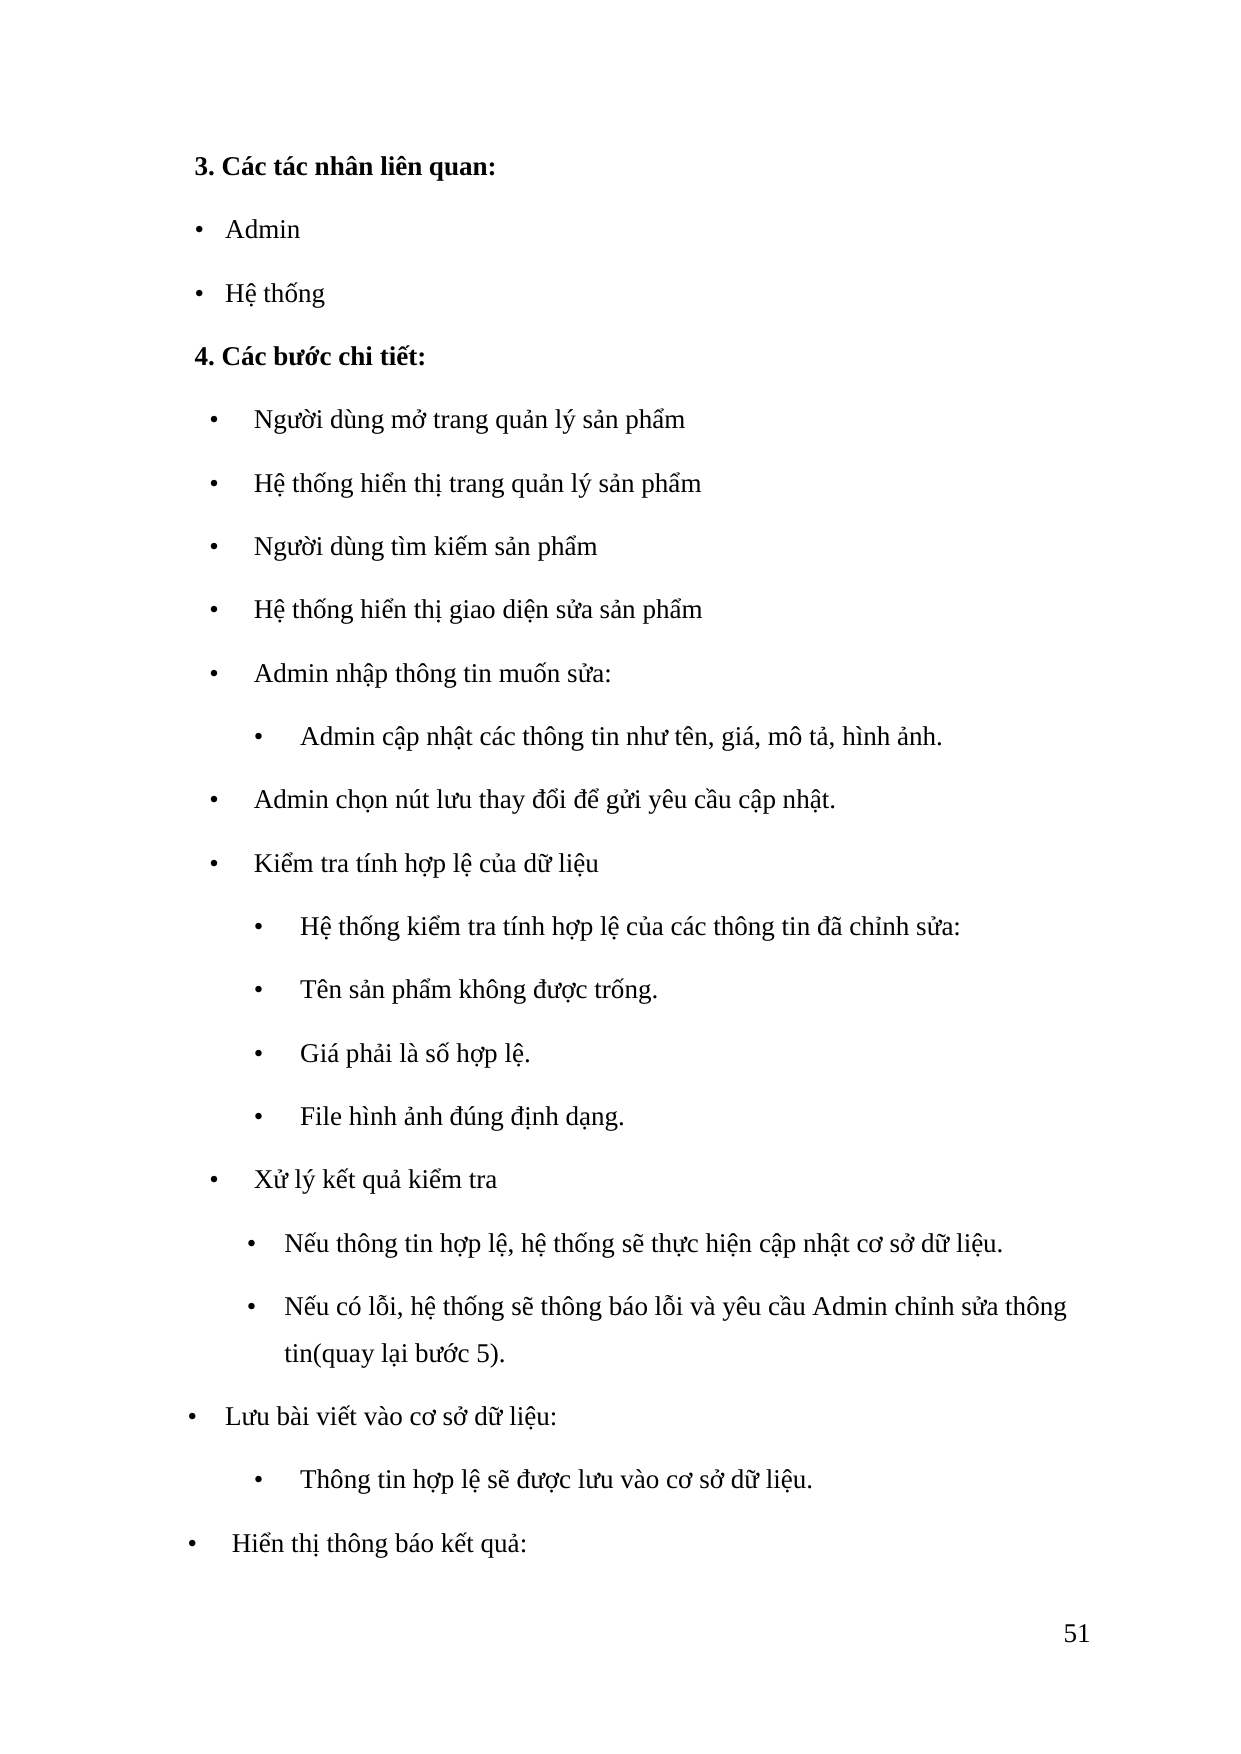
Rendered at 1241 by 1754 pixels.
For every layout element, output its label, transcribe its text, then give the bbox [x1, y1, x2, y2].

list Hệ thống hiển thị giao diện sửa sản phẩm [209, 593, 1090, 624]
list Admin nhập thông tin muốn sửa: [209, 657, 1090, 688]
list Người dùng tìm kiếm sản phẩm [209, 530, 1090, 561]
list Hệ thống [194, 277, 1090, 308]
list Xử lý kết quả kiểm tra [209, 1163, 1090, 1194]
list Nếu thông tin hợp lệ, hệ thống sẽ thực hiện cập nhật cơ sở dữ liệu. [247, 1227, 1090, 1258]
list Tên sản phẩm không được trống. [225, 973, 1090, 1004]
list Giá phải là số hợp lệ. [225, 1037, 1090, 1068]
list Người dùng mở trang quản lý sản phẩm [209, 403, 1090, 434]
list Hiển thị thông báo kết quả: [187, 1527, 1090, 1558]
text 4. Các bước chi tiết: [150, 340, 1090, 371]
list Hệ thống hiển thị trang quản lý sản phẩm [209, 467, 1090, 498]
list Admin [194, 213, 1090, 244]
list Admin cập nhật các thông tin như tên, giá, mô tả, hình ảnh. [253, 720, 1090, 751]
list File hình ảnh đúng định dạng. [225, 1100, 1090, 1131]
text 3. Các tác nhân liên quan: [150, 150, 1090, 181]
list Hệ thống kiểm tra tính hợp lệ của các thông tin đã chỉnh sửa: [253, 910, 1090, 941]
list Kiểm tra tính hợp lệ của dữ liệu [209, 847, 1090, 878]
list Nếu có lỗi, hệ thống sẽ thông báo lỗi và yêu cầu Admin chỉnh sửa thông tin(quay lại bước 5). [247, 1290, 1090, 1368]
list Thông tin hợp lệ sẽ được lưu vào cơ sở dữ liệu. [225, 1463, 1090, 1494]
list Admin chọn nút lưu thay đổi để gửi yêu cầu cập nhật. [209, 783, 1090, 814]
list Lưu bài viết vào cơ sở dữ liệu: [187, 1400, 1090, 1431]
